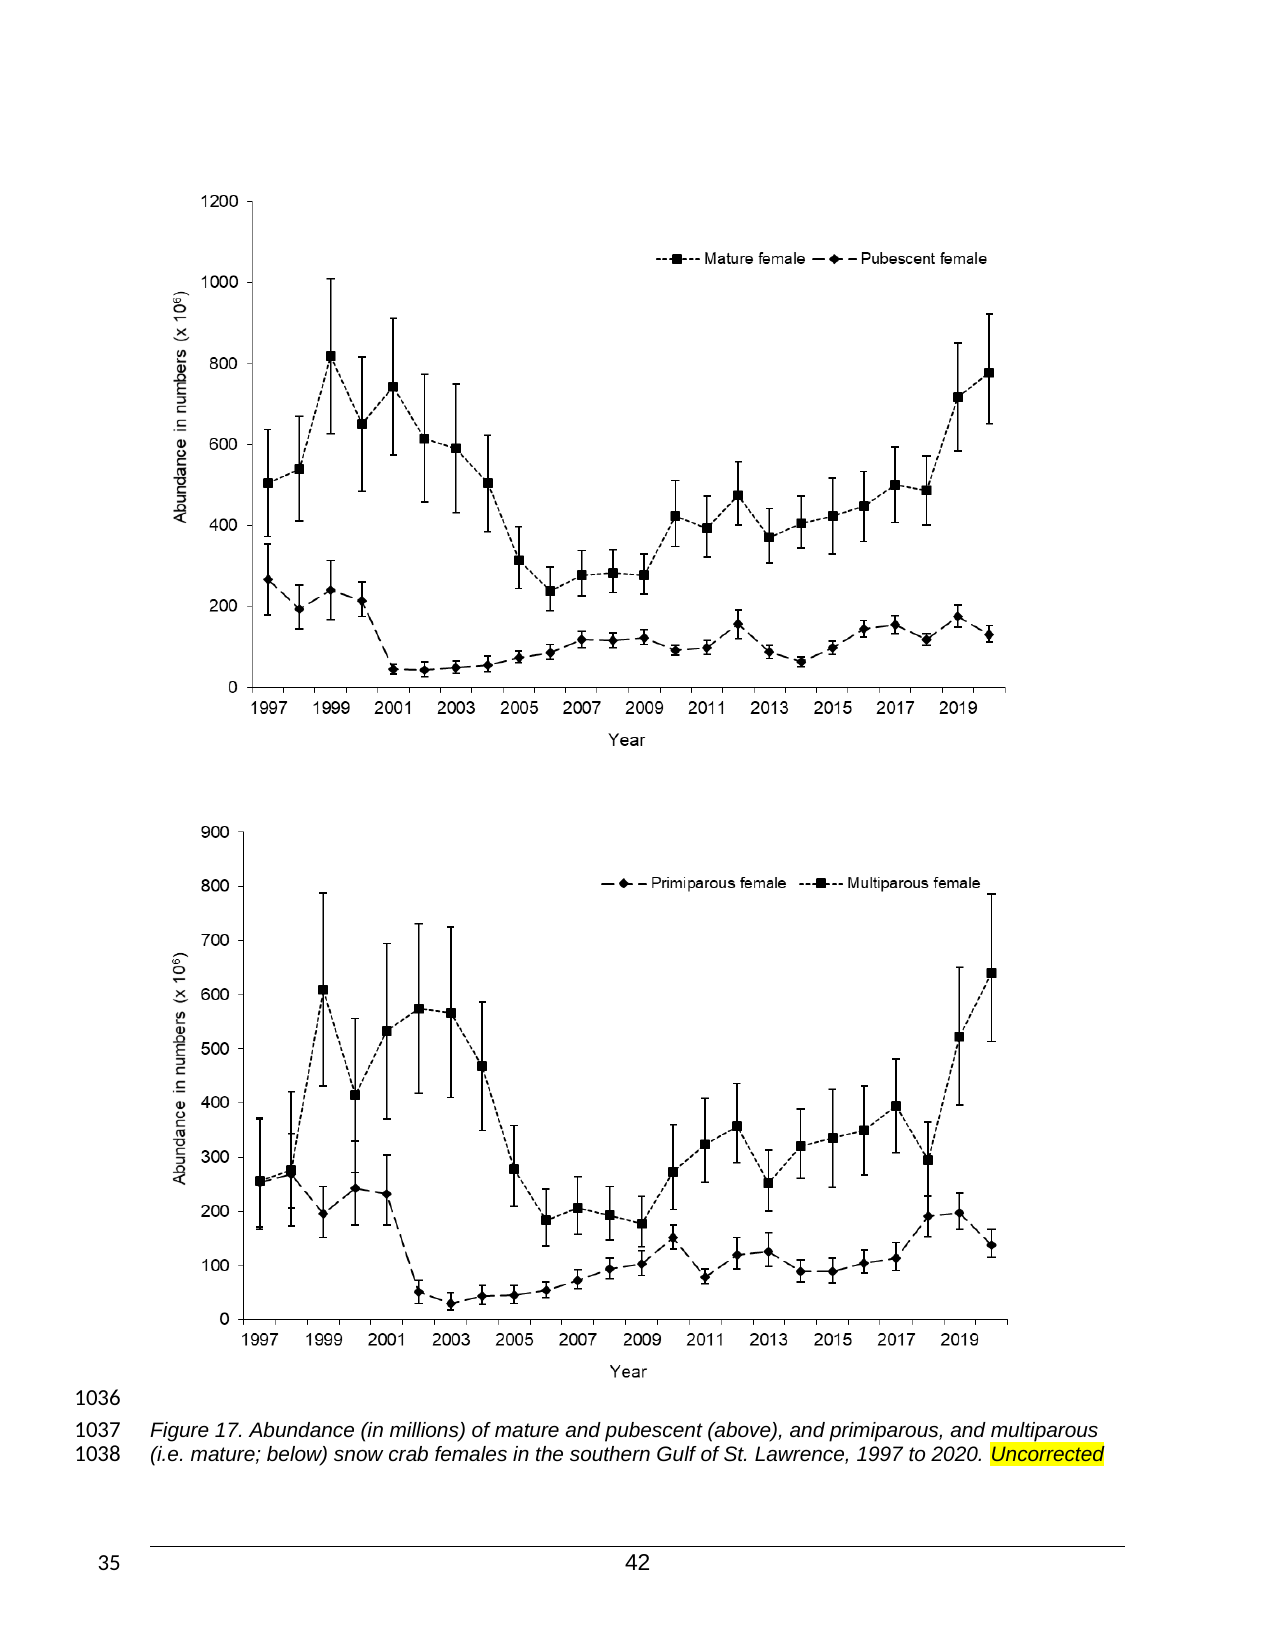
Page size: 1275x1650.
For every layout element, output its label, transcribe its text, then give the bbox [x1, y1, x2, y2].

text Figure 17. Abundance (in millions) of mature and pubescent (above), and primiparous, and multiparous (i.e. mature; below) snow crab females in the southern Gulf of St. Lawrence, 1997 to 2020. Uncorrected [150, 1418, 1125, 1466]
picture [150, 150, 1024, 1406]
